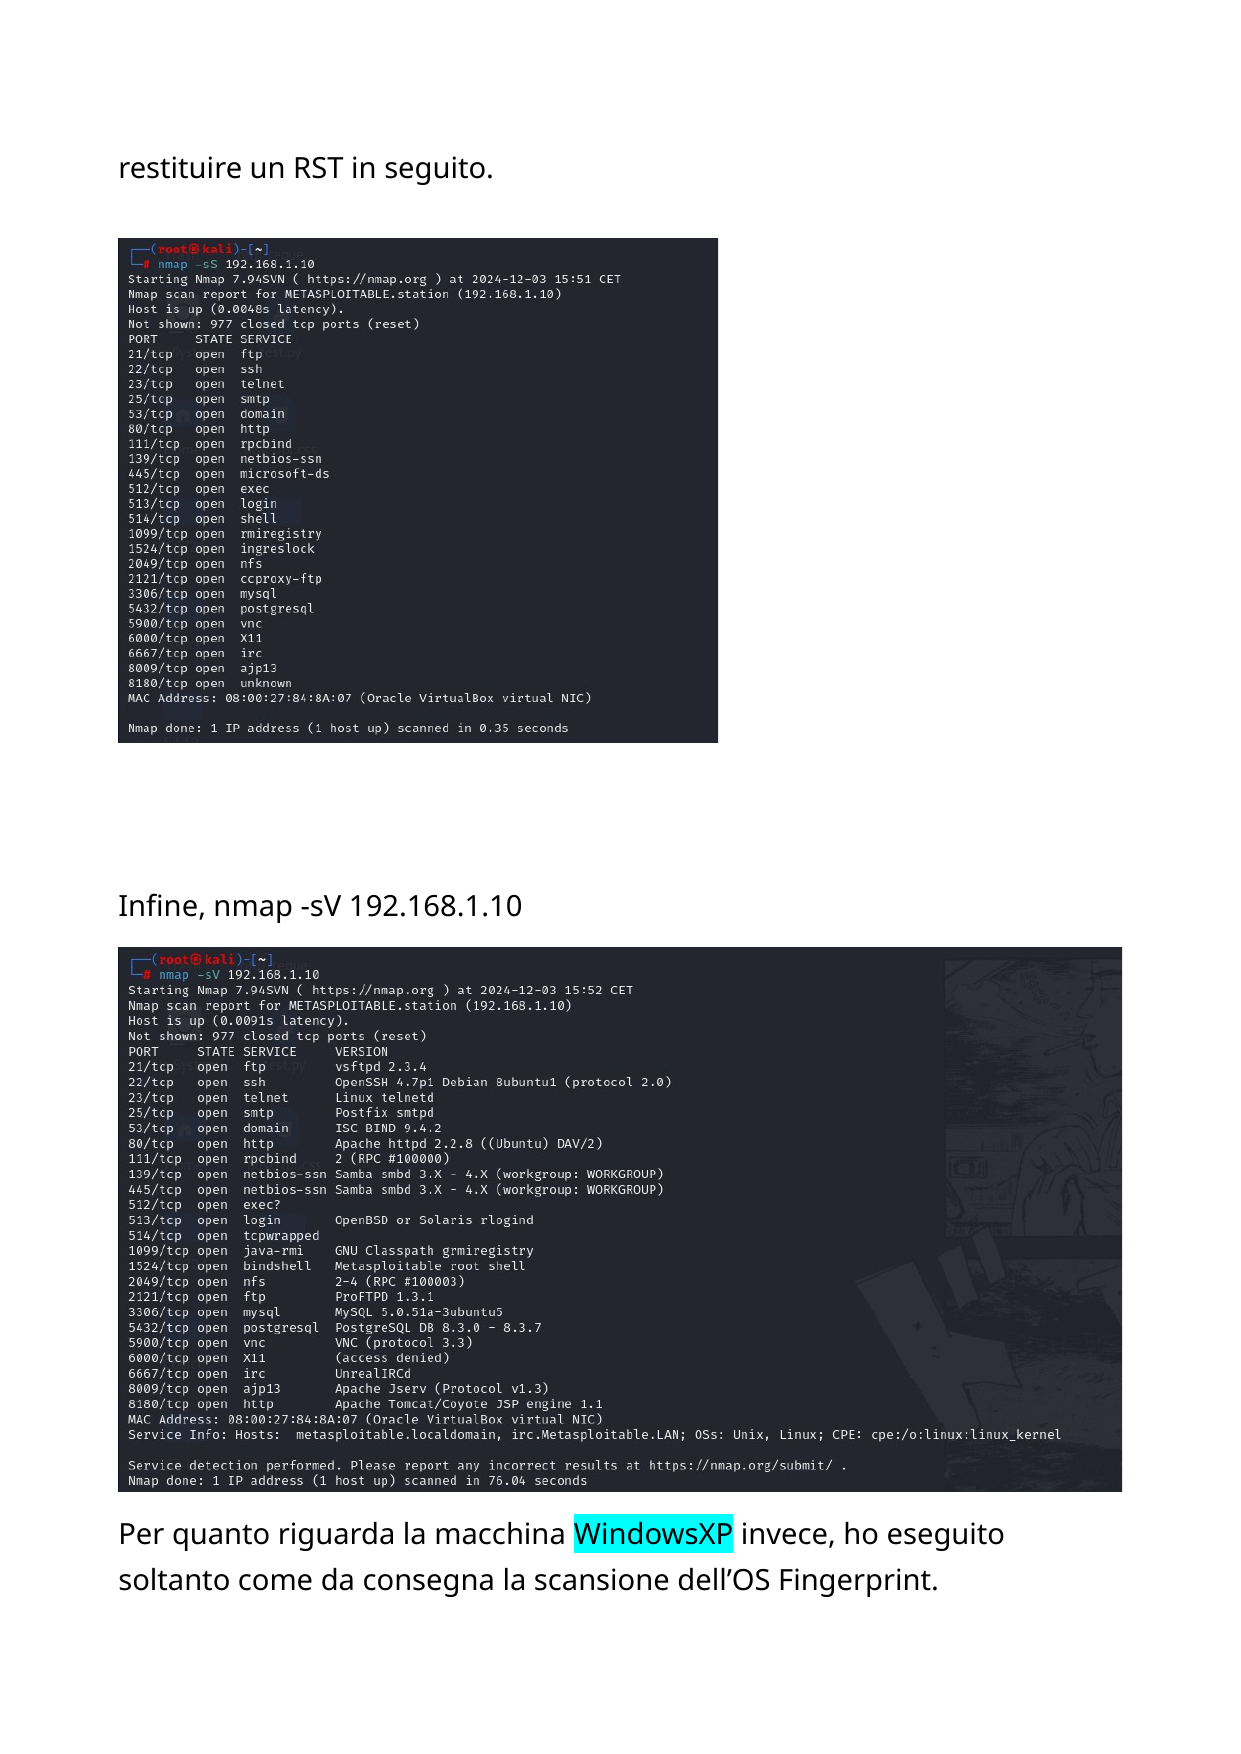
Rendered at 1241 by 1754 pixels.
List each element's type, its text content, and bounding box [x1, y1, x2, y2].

text Per quanto riguarda la macchina WindowsXP invece, ho eseguito soltanto come da consegna la scansione dell’OS Fingerprint. [118, 1514, 1122, 1599]
picture [118, 238, 719, 743]
picture [118, 947, 1123, 1492]
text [118, 148, 1122, 925]
